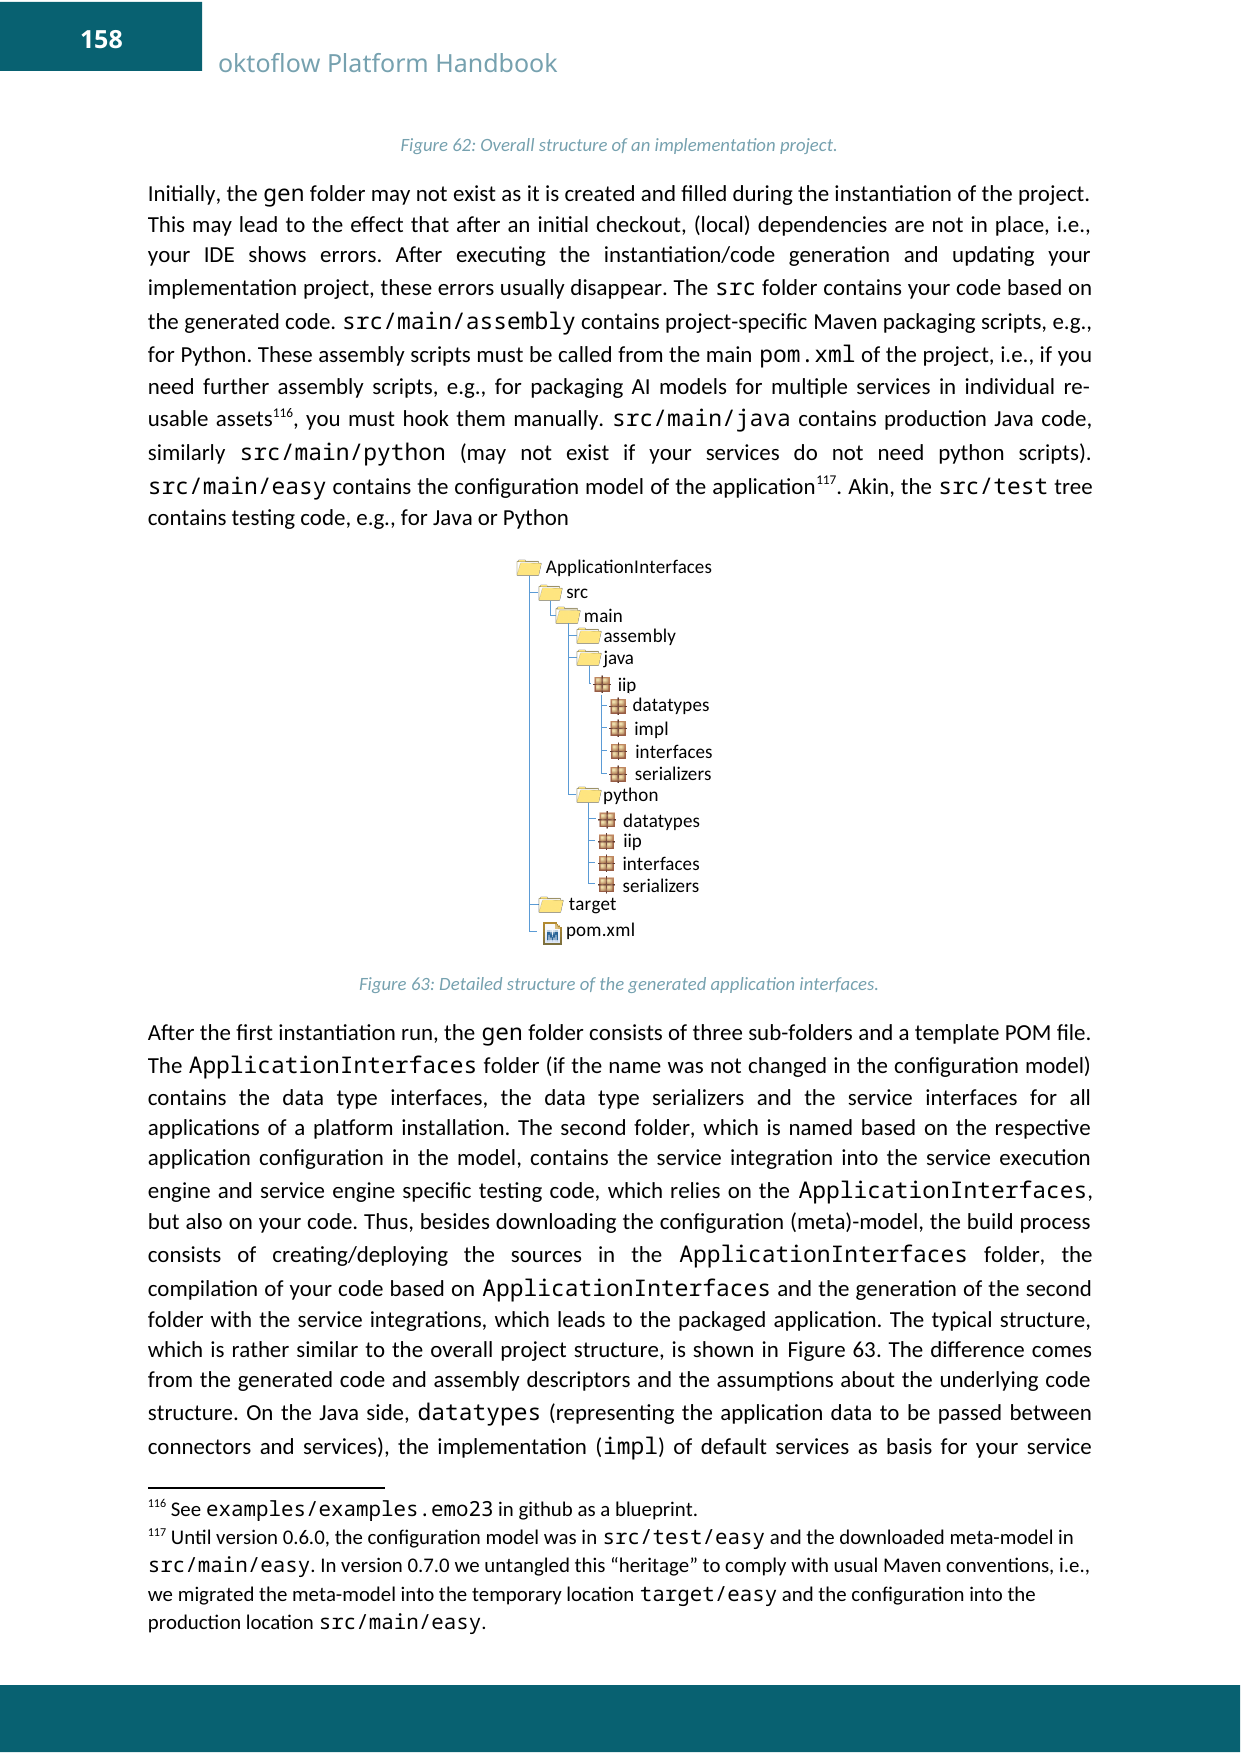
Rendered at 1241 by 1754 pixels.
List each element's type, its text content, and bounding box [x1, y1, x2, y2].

text Initially, the gen folder may not exist as it is created and filled during the instantiation of the project. This may lead to the effect that after an initial checkout, (local) dependencies are not in place, i.e., your IDE shows errors. After executing the instantiation/code generation and updating your implementation project, these errors usually disappear. The src folder contains your code based on the generated code. src/main/assembly contains project-specific Maven packaging scripts, e.g., for Python. These assembly scripts must be called from the main pom.xml of the project, i.e., if you need further assembly scripts, e.g., for packaging AI models for multiple services in individual re-usable assets, you must hook them manually. src/main/java contains production Java code, similarly src/main/python (may not exist if your services do not need python scripts). src/main/easy contains the configuration model of the application. Akin, the src/test tree contains testing code, e.g., for Java or Python [148, 177, 1093, 531]
text Figure 63: Detailed structure of the generated application interfaces. [148, 972, 1093, 995]
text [148, 1016, 1093, 1461]
text Figure 62: Overall structure of an implementation project. [148, 133, 1093, 156]
